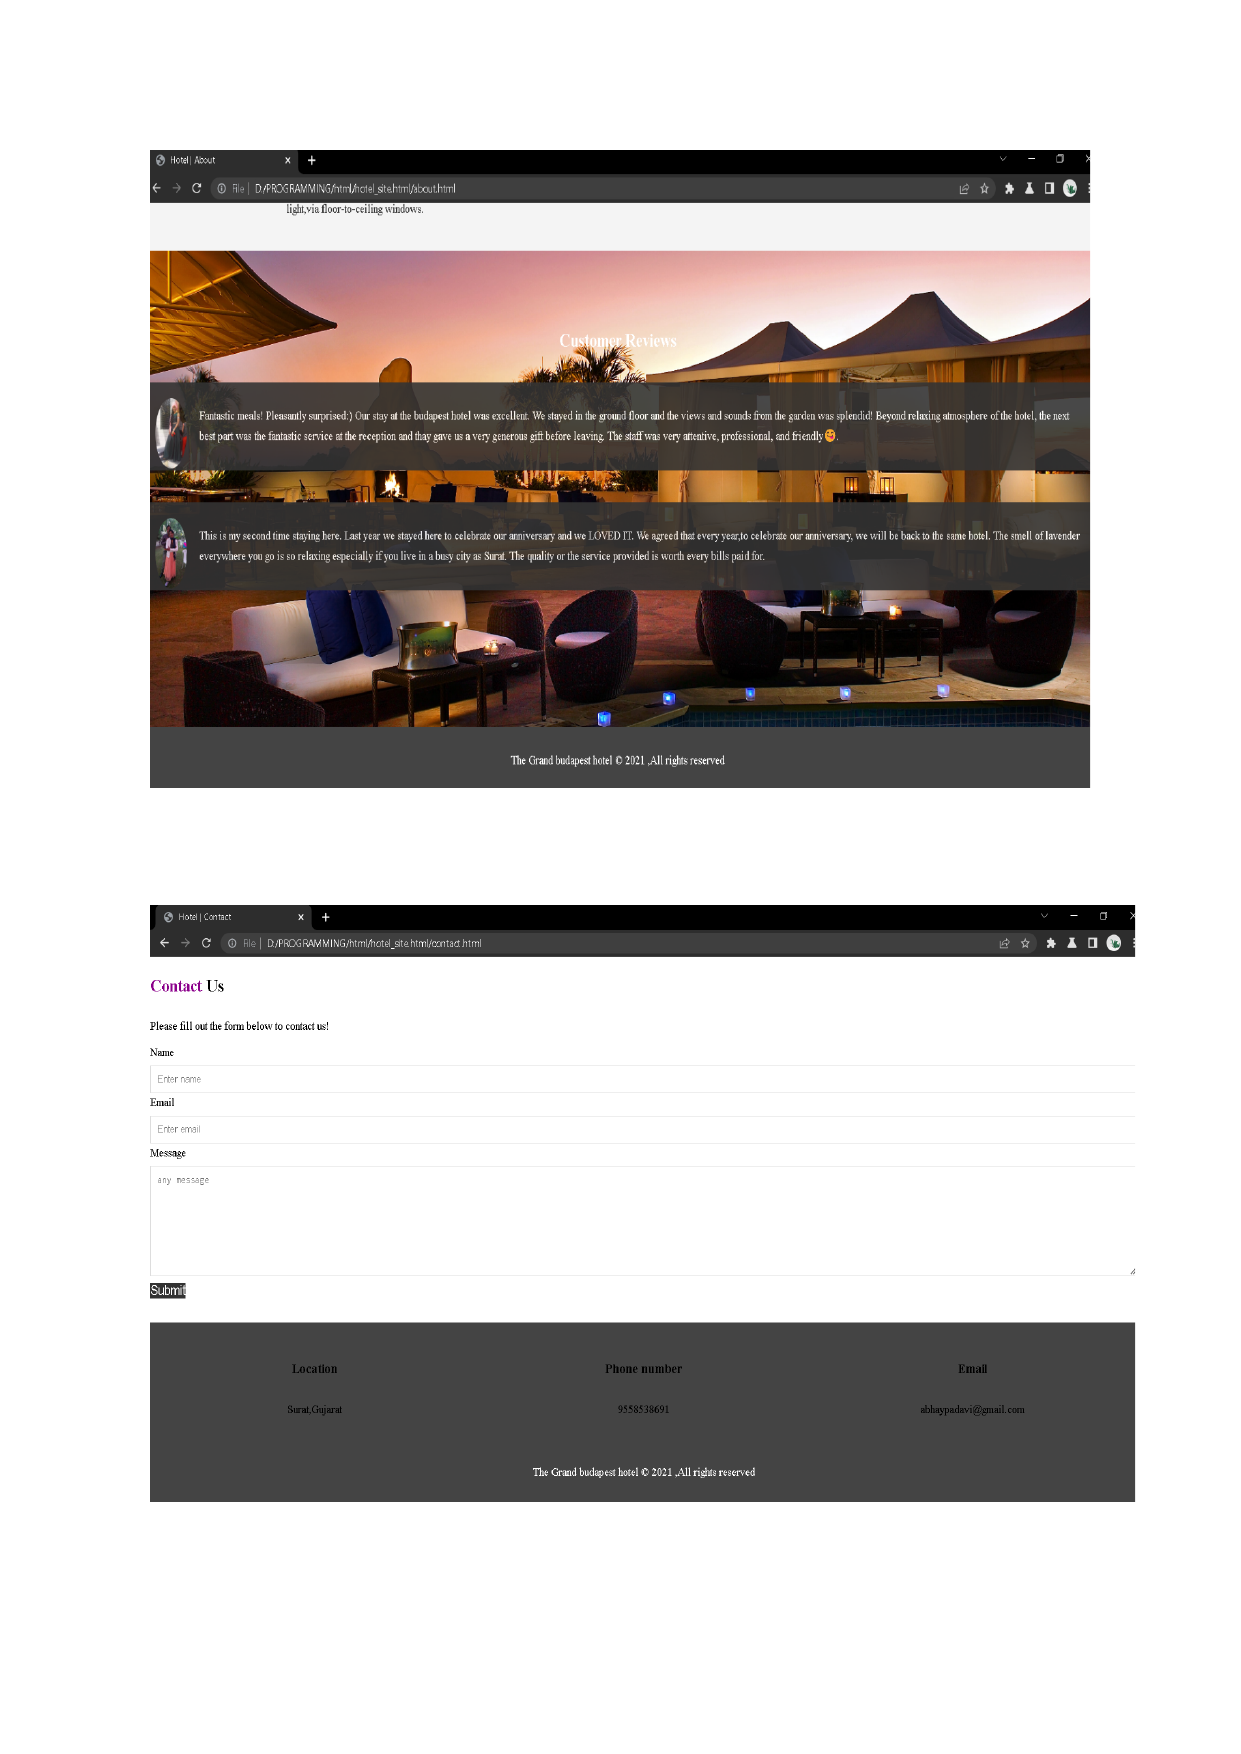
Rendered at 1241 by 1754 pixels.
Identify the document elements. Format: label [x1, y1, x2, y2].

picture [150, 905, 1135, 1502]
picture [150, 150, 1091, 788]
